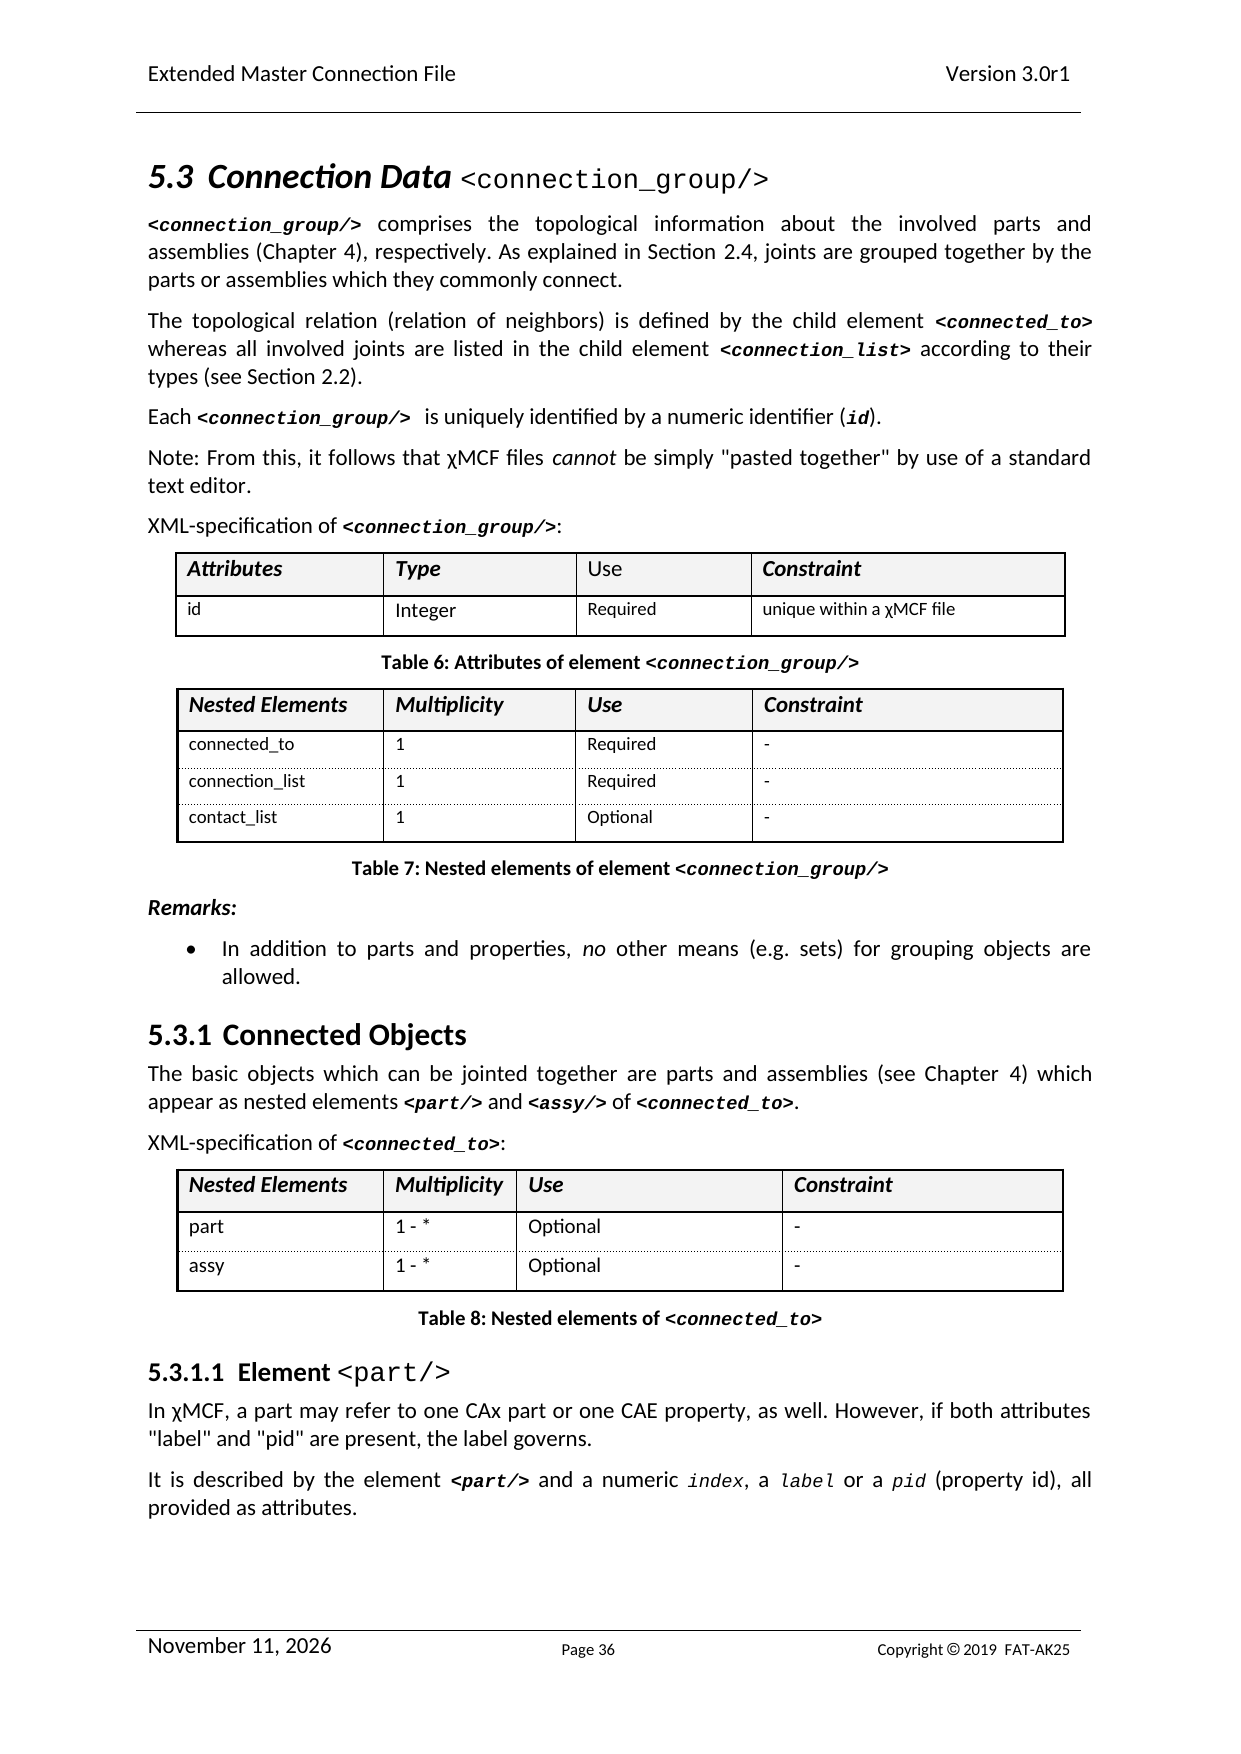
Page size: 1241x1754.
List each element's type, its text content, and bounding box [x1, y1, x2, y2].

text The basic objects which can be jointed together are parts and assemblies (see Chapter 4) which appear as nested elements <part/> and <assy/> of <connected_to>. [148, 1059, 1092, 1116]
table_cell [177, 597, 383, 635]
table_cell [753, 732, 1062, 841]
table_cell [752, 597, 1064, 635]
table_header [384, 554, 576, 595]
subtitle Connected Objects [148, 1015, 1092, 1053]
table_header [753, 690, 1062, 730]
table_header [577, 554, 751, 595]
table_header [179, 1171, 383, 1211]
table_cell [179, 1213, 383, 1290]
text Remarks: [148, 893, 1092, 922]
text Each <connection_group/> is uniquely identified by a numeric identifier (id). [148, 402, 1092, 431]
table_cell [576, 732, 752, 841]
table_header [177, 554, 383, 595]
text In χMCF, a part may refer to one CAx part or one CAE property, as well. However, if both attributes "label" and "pid" are present, the label governs. [148, 1396, 1092, 1452]
text The topological relation (relation of neighbors) is defined by the child element <connected_to> whereas all involved joints are listed in the child element <connection_list> according to their types (see Section 2.2). [148, 306, 1092, 390]
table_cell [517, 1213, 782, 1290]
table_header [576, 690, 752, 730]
subtitle Element <part/> [148, 1356, 1092, 1390]
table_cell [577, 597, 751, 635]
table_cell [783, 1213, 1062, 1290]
text It is described by the element <part/> and a numeric index, a label or a pid (property id), all provided as attributes. [148, 1465, 1092, 1521]
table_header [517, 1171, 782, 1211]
text XML-specification of <connection_group/>: [148, 512, 1092, 539]
text Table 7: Nested elements of element <connection_group/> [148, 855, 1092, 881]
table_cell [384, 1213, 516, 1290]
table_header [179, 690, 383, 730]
text XML-specification of <connected_to>: [148, 1128, 1092, 1156]
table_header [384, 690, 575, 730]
text <connection_group/> comprises the topological information about the involved parts and assemblies (Chapter 4), respectively. As explained in Section 2.4, joints are grouped together by the parts or assemblies which they commonly connect. [148, 209, 1092, 293]
text Table 8: Nested elements of <connected_to> [148, 1305, 1092, 1331]
text Table 6: Attributes of element <connection_group/> [148, 649, 1092, 675]
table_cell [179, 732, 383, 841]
subtitle Connection Data <connection_group/> [148, 154, 1092, 197]
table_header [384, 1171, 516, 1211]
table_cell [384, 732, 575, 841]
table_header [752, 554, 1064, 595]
text Note: From this, it follows that χMCF files cannot be simply "pasted together" by use of a standard text editor. [148, 443, 1092, 499]
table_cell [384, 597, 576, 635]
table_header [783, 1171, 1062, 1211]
